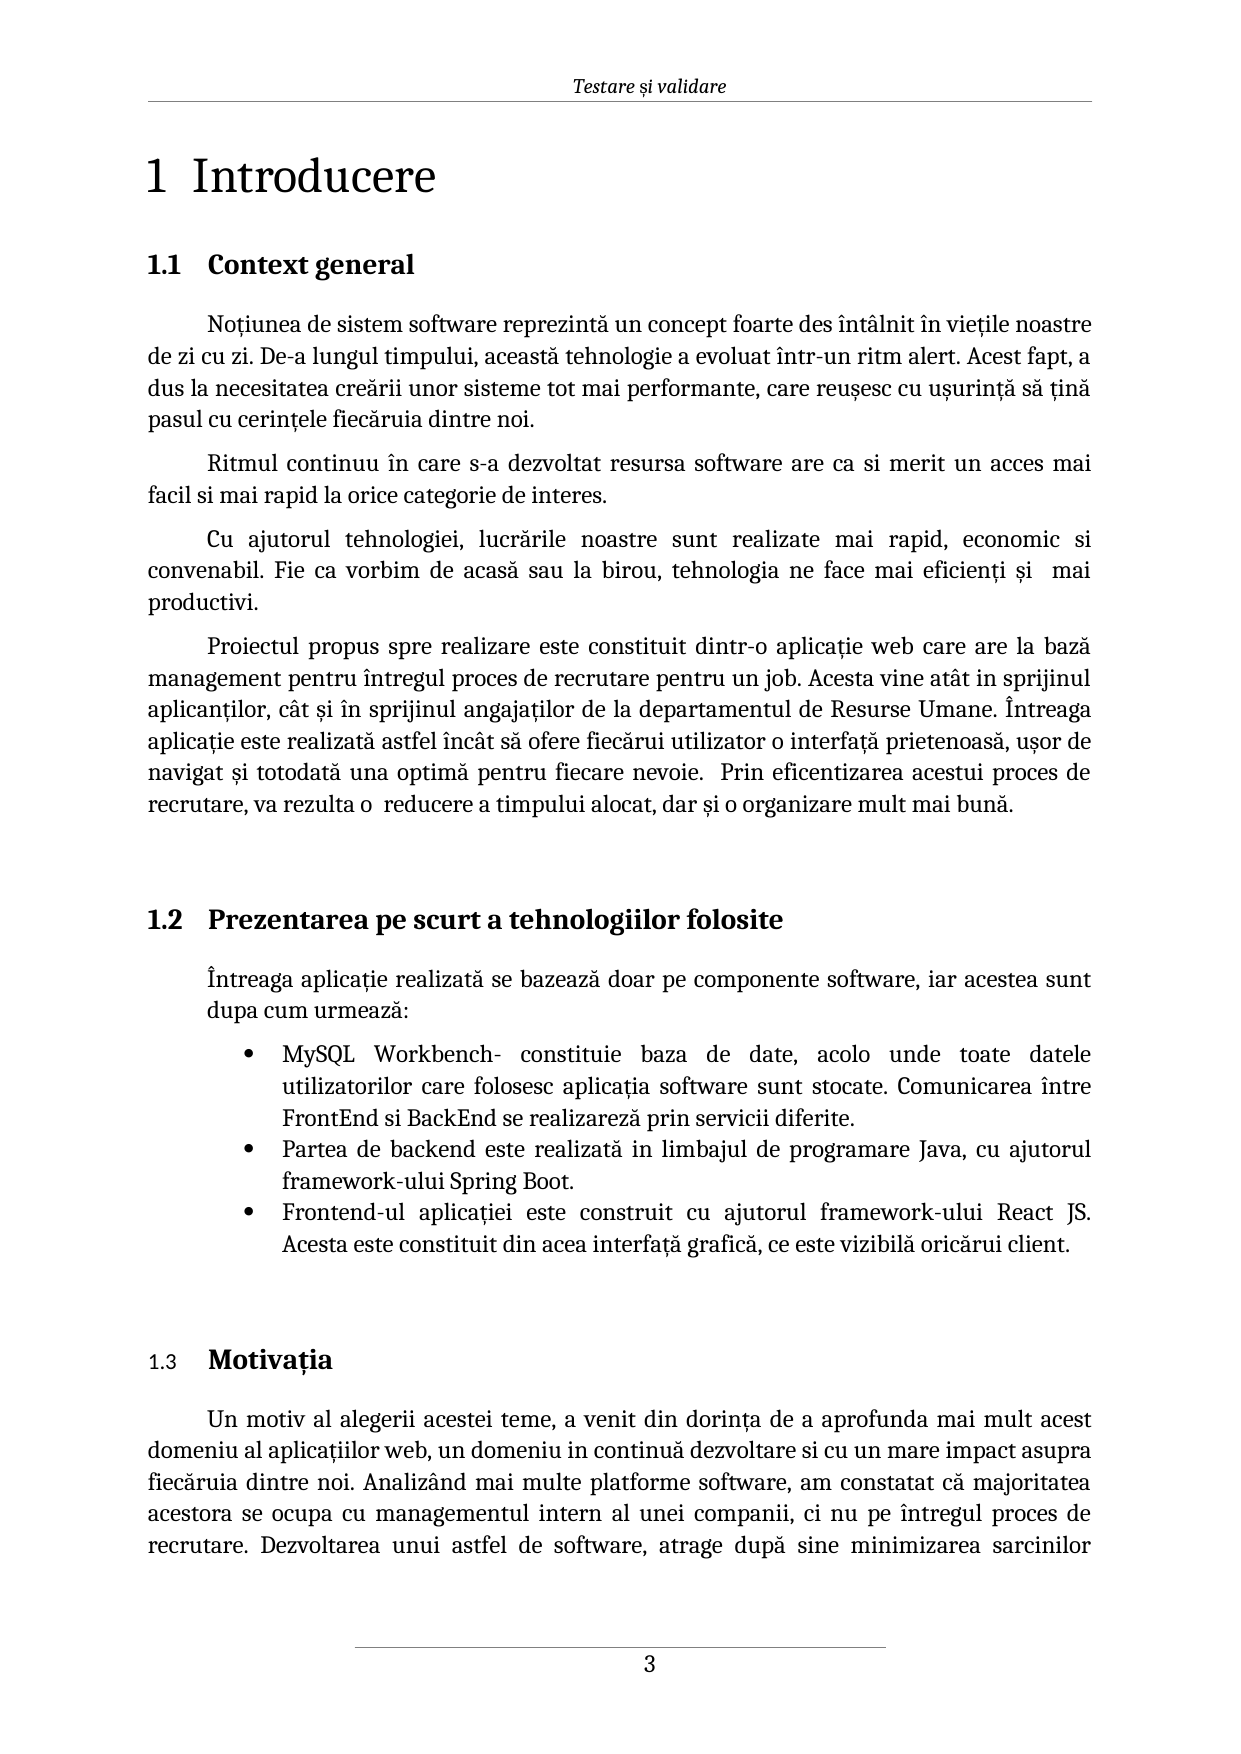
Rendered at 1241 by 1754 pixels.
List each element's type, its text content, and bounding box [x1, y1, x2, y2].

subtitle Introducere [148, 148, 1092, 205]
text Proiectul propus spre realizare este constituit dintr-o aplicație web care are la bază management pentru întregul proces de recrutare pentru un job. Acesta vine atât in sprijinul aplicanților, cât și în sprijinul angajaților de la departamentul de Resurse Umane. Întreaga aplicație este realizată astfel încât să ofere fiecărui utilizator o interfață prietenoasă, ușor de navigat și totodată una optimă pentru fiecare nevoie. Prin eficentizarea acestui proces de recrutare, va rezulta o reducere a timpului alocat, dar și o organizare mult mai bună. [148, 632, 1092, 818]
text Cu ajutorul tehnologiei, lucrările noastre sunt realizate mai rapid, economic si convenabil. Fie ca vorbim de acasă sau la birou, tehnologia ne face mai eficienți și mai productivi. [148, 525, 1092, 617]
list Frontend-ul aplicației este construit cu ajutorul framework-ului React JS. Acesta este constituit din acea interfață grafică, ce este vizibilă oricărui client. [244, 1198, 1092, 1258]
text Ritmul continuu în care s-a dezvoltat resursa software are ca si merit un acces mai facil si mai rapid la orice categorie de interes. [148, 449, 1092, 509]
text Noțiunea de sistem software reprezintă un concept foarte des întâlnit în viețile noastre de zi cu zi. De-a lungul timpului, această tehnologie a evoluat într-un ritm alert. Acest fapt, a dus la necesitatea creării unor sisteme tot mai performante, care reușesc cu ușurință să țină pasul cu cerințele fiecăruia dintre noi. [148, 310, 1092, 434]
subtitle Prezentarea pe scurt a tehnologiilor folosite [148, 903, 1092, 936]
subtitle Motivația [148, 1343, 1092, 1376]
text Întreaga aplicație realizată se bazează doar pe componente software, iar acestea sunt dupa cum urmează: [207, 965, 1092, 1025]
list Partea de backend este realizată in limbajul de programare Java, cu ajutorul framework-ului Spring Boot. [244, 1135, 1092, 1195]
list MySQL Workbench- constituie baza de date, acolo unde toate datele utilizatorilor care folosesc aplicația software sunt stocate. Comunicarea între FrontEnd si BackEnd se realizareză prin servicii diferite. [244, 1040, 1092, 1132]
subtitle Context general [148, 248, 1092, 282]
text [148, 1405, 1092, 1560]
